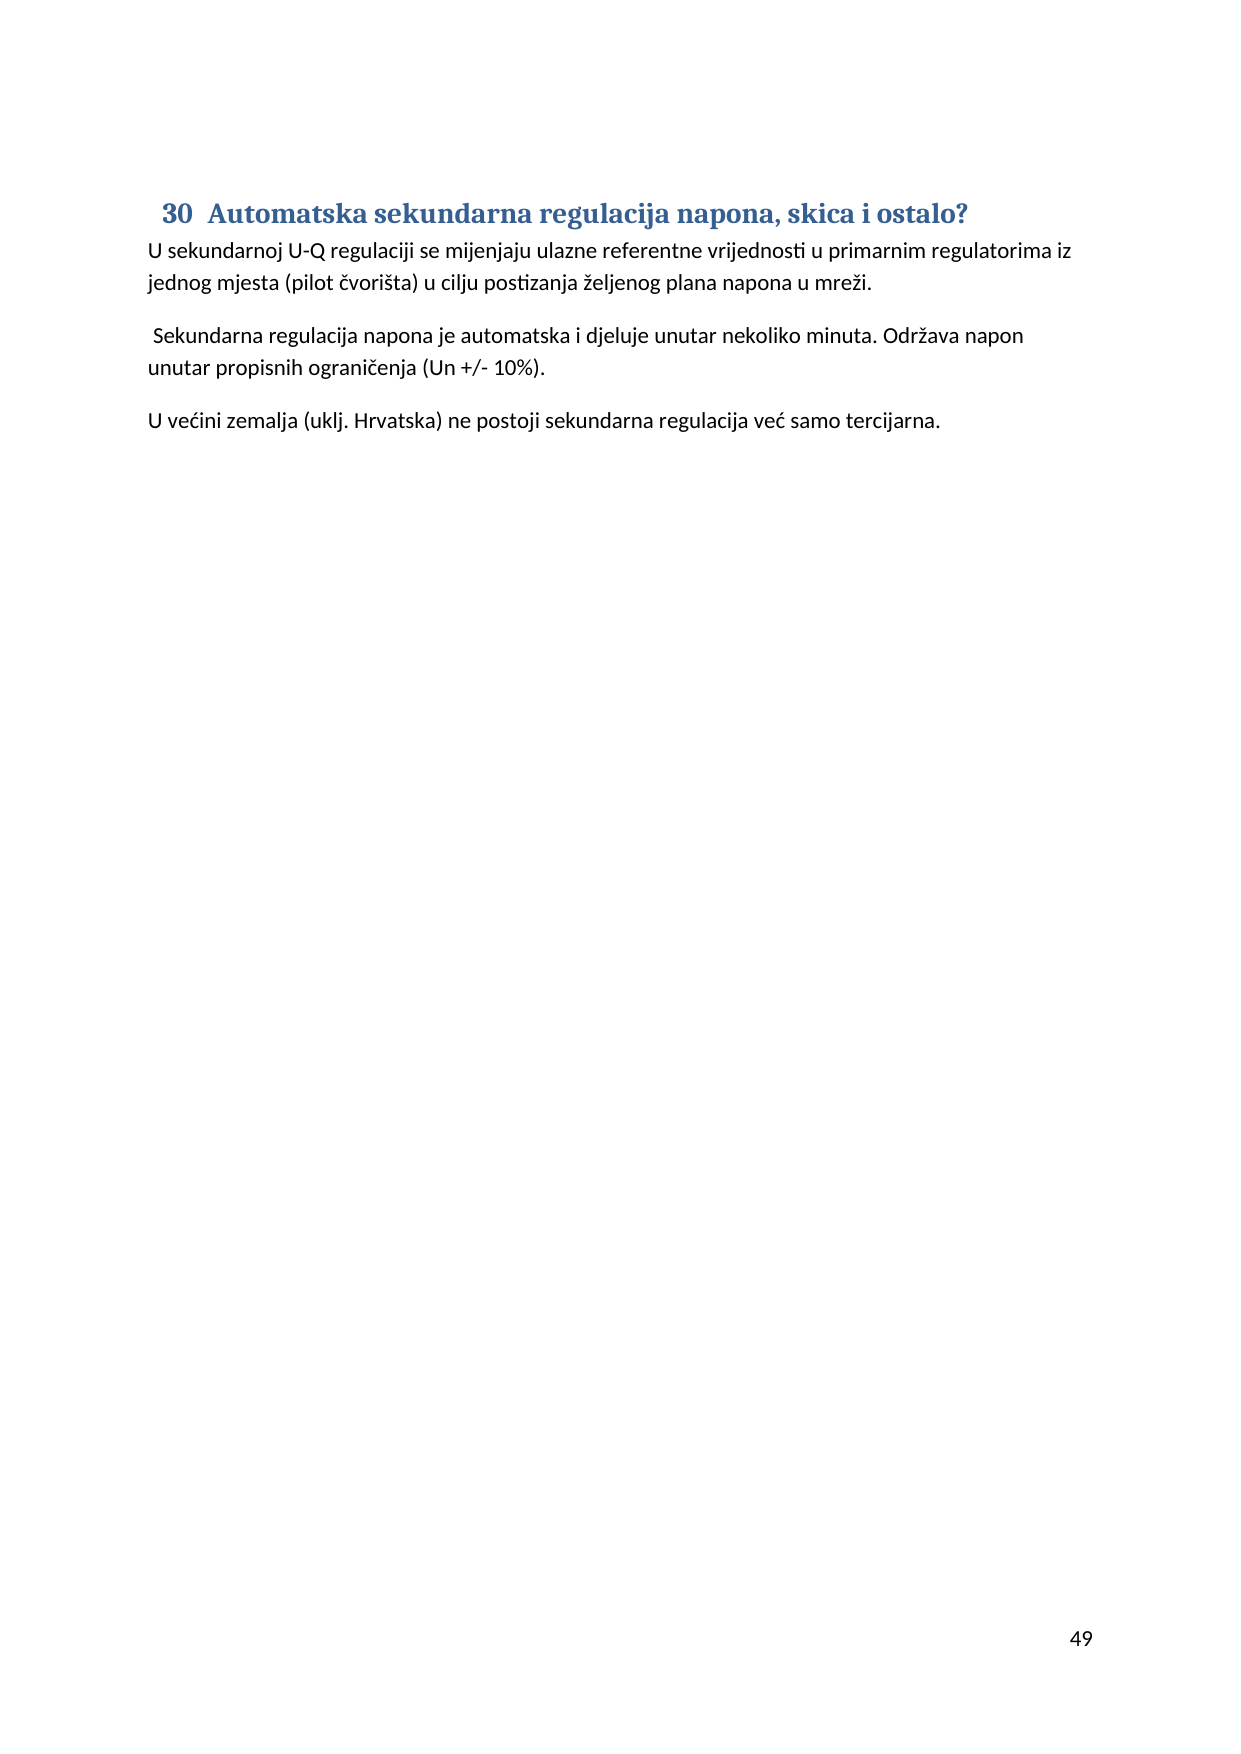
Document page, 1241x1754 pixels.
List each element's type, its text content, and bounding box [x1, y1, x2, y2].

text Sekundarna regulacija napona je automatska i djeluje unutar nekoliko minuta. Održava napon unutar propisnih ograničenja (Un +/- 10%). [148, 321, 1093, 382]
subtitle Automatska sekundarna regulacija napona, skica i ostalo? [162, 198, 1093, 231]
text U sekundarnoj U-Q regulaciji se mijenjaju ulazne referentne vrijednosti u primarnim regulatorima iz jednog mjesta (pilot čvorišta) u cilju postizanja željenog plana napona u mreži. [148, 236, 1093, 296]
text U većini zemalja (uklj. Hrvatska) ne postoji sekundarna regulacija već samo tercijarna. [148, 407, 1093, 434]
